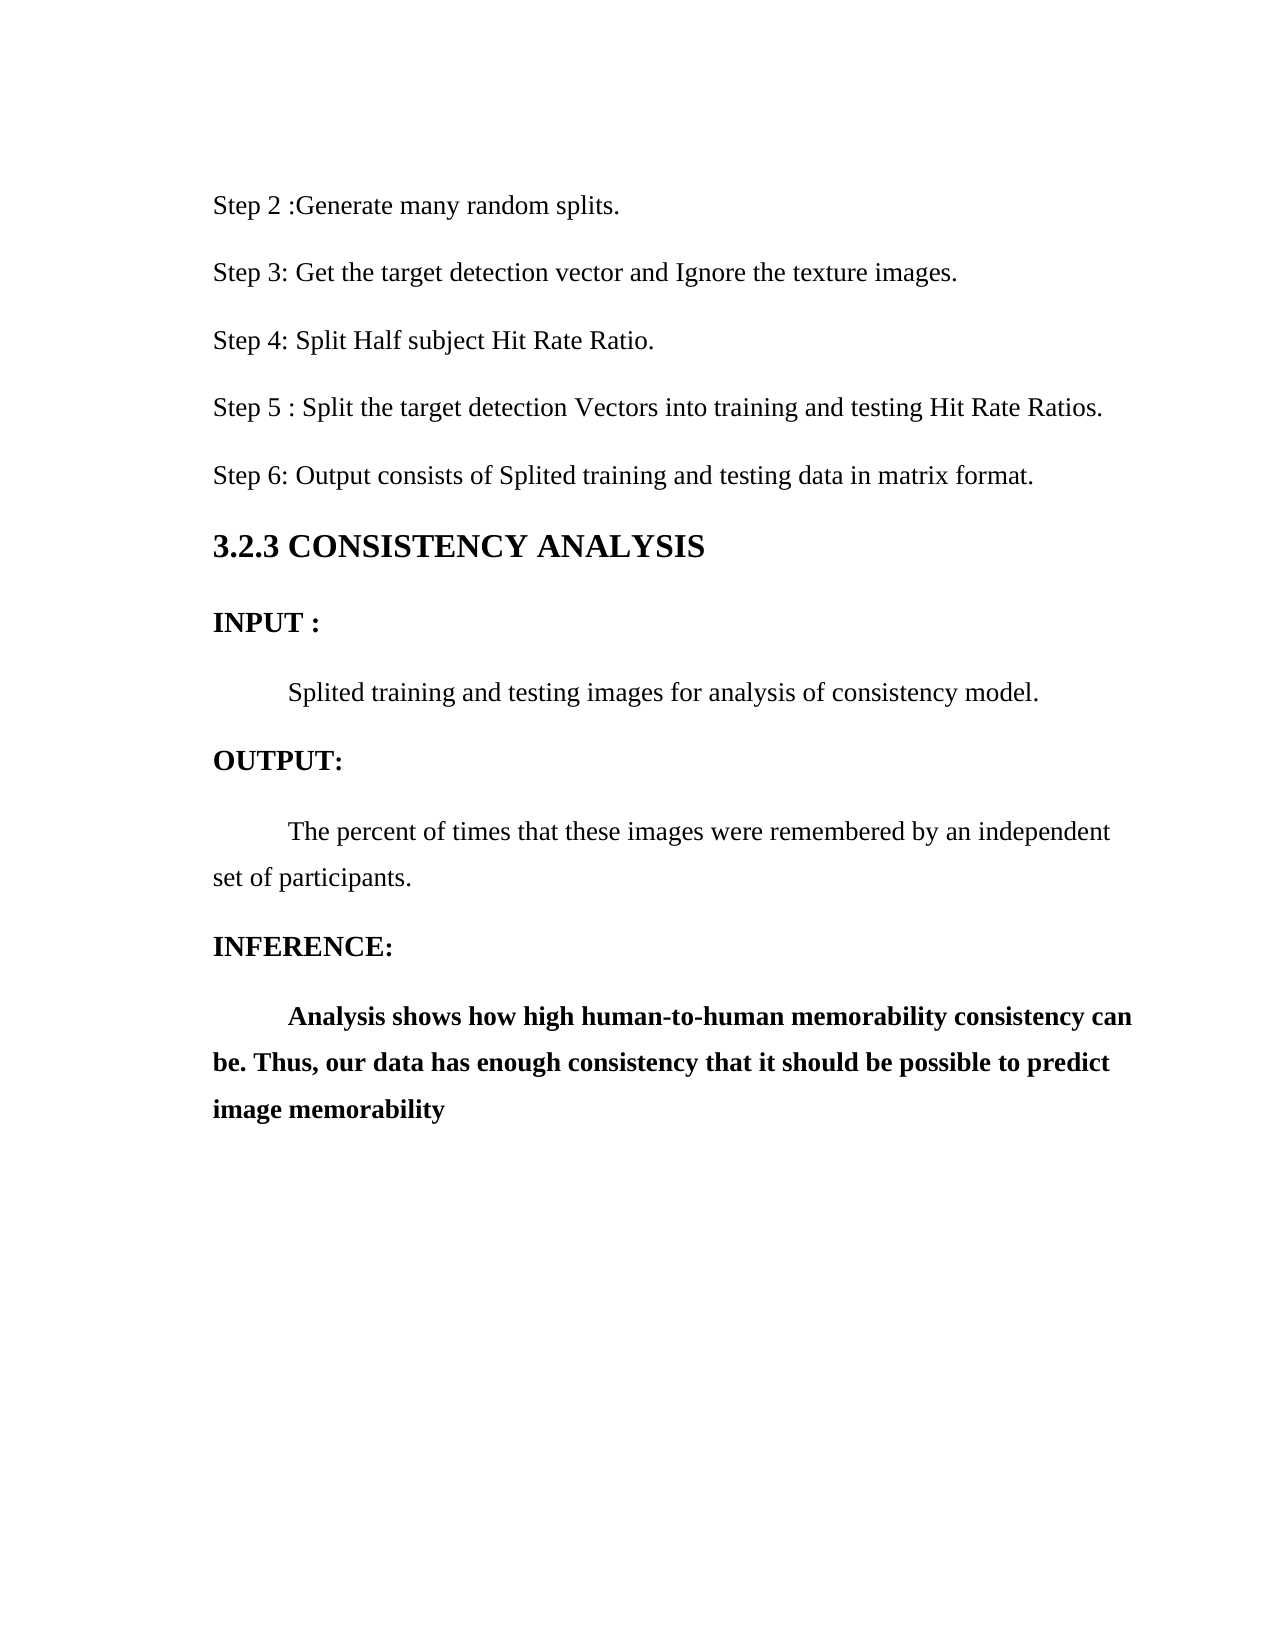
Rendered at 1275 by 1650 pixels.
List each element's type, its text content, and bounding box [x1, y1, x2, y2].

text The percent of times that these images were remembered by an independent set of participants. [213, 814, 1145, 892]
text Step 4: Split Half subject Hit Rate Ratio. [213, 324, 1145, 355]
text Step 3: Get the target detection vector and Ignore the texture images. [213, 256, 1145, 288]
text 3.2.3 CONSISTENCY ANALYSIS [213, 526, 1145, 565]
text Step 5 : Split the target detection Vectors into training and testing Hit Rate Ratios. [213, 391, 1145, 423]
text Analysis shows how high human-to-human memorability consistency can be. Thus, our data has enough consistency that it should be possible to predict image memorability [213, 1000, 1145, 1124]
text Step 6: Output consists of Splited training and testing data in matrix format. [213, 459, 1145, 490]
text INFERENCE: [213, 929, 1145, 962]
text INPUT : [213, 605, 1145, 638]
text Step 2 :Generate many random splits. [213, 189, 1145, 220]
text Splited training and testing images for analysis of consistency model. [213, 676, 1145, 707]
text OUTPUT: [213, 743, 1145, 777]
